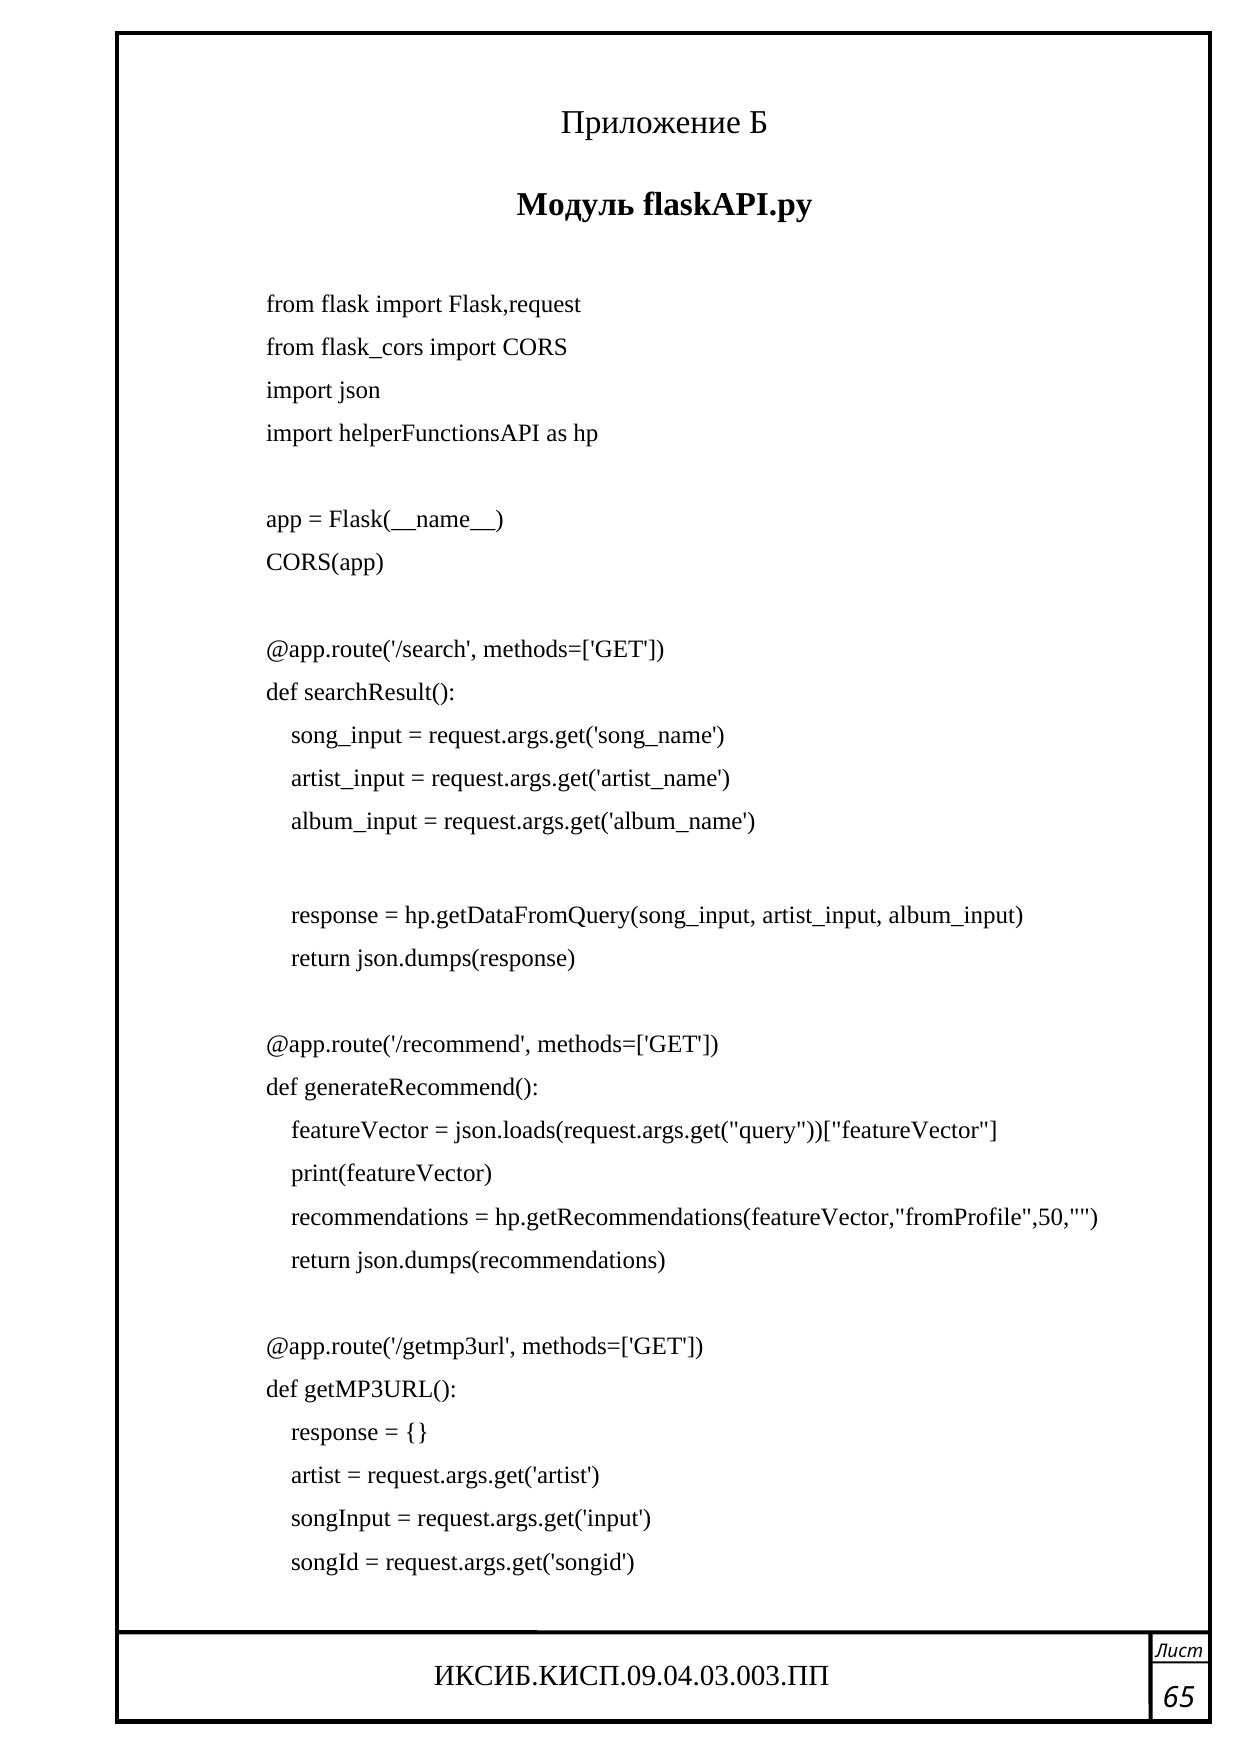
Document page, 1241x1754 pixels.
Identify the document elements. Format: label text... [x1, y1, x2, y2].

text songInput = request.args.get('input') [177, 1503, 1152, 1532]
text import json [177, 375, 1152, 404]
text from flask import Flask,request [177, 289, 1152, 317]
text response = hp.getDataFromQuery(song_input, artist_input, album_input) [177, 900, 1152, 928]
text featureVector = json.loads(request.args.get("query"))["featureVector"] [177, 1115, 1152, 1144]
text response = {} [177, 1417, 1152, 1446]
text song_input = request.args.get('song_name') [177, 720, 1152, 749]
text def generateRecommend(): [177, 1072, 1152, 1101]
text recommendations = hp.getRecommendations(featureVector,"fromProfile",50,"") [177, 1202, 1152, 1230]
text app = Flask(__name__) [177, 504, 1152, 533]
text songId = request.args.get('songid') [177, 1547, 1152, 1575]
text def getMP3URL(): [177, 1374, 1152, 1403]
text Приложение Б [177, 102, 1152, 140]
text return json.dumps(recommendations) [177, 1245, 1152, 1273]
text def searchResult(): [177, 677, 1152, 706]
text album_input = request.args.get('album_name') [177, 806, 1152, 835]
text @app.route('/search', methods=['GET']) [177, 634, 1152, 662]
text from flask_cors import CORS [177, 332, 1152, 361]
text artist = request.args.get('artist') [177, 1460, 1152, 1489]
text artist_input = request.args.get('artist_name') [177, 763, 1152, 792]
text @app.route('/getmp3url', methods=['GET']) [177, 1331, 1152, 1360]
text print(featureVector) [177, 1158, 1152, 1187]
text @app.route('/recommend', methods=['GET']) [177, 1029, 1152, 1058]
text import helperFunctionsAPI as hp [177, 418, 1152, 447]
text Модуль flaskAPI.py [177, 184, 1152, 223]
text return json.dumps(response) [177, 943, 1152, 972]
text CORS(app) [177, 547, 1152, 576]
